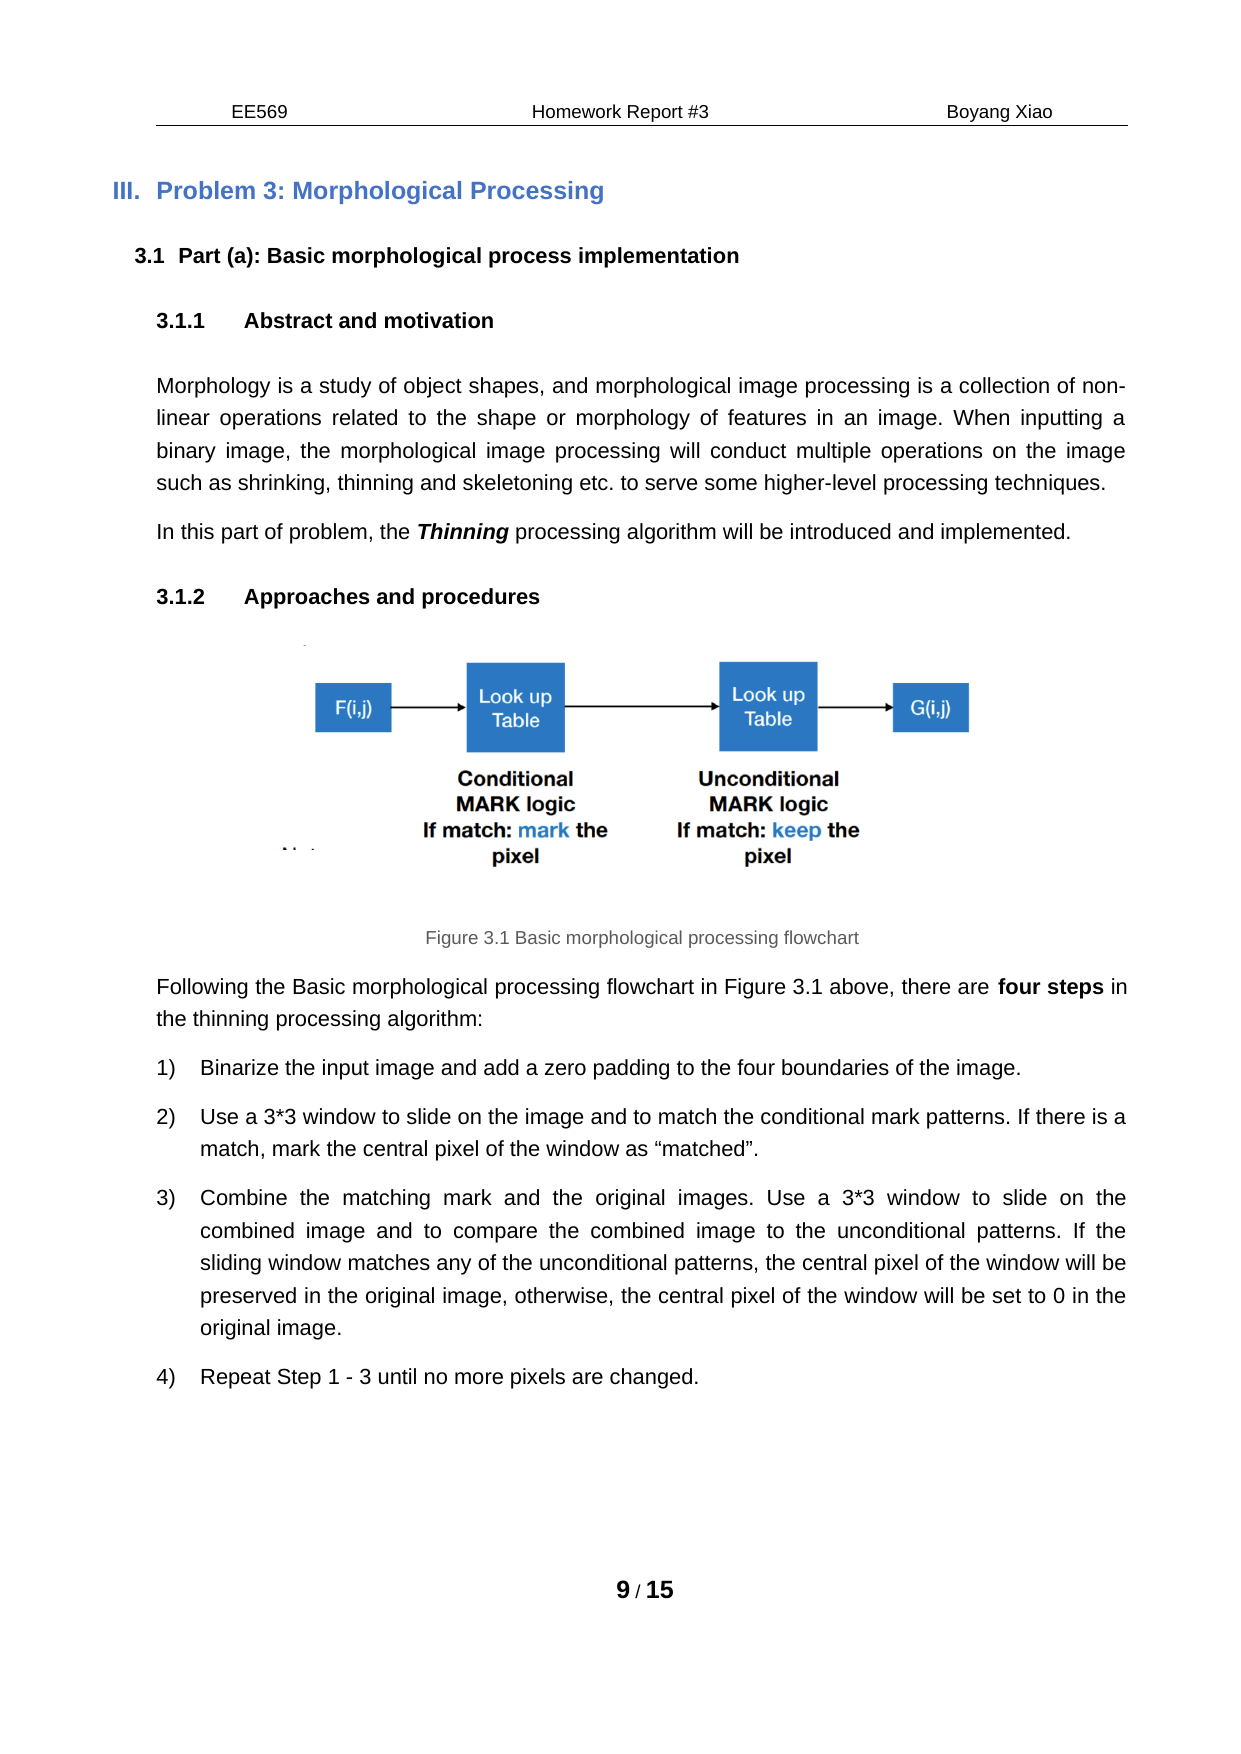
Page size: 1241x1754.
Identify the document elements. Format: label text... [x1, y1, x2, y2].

subtitle Part (a): Basic morphological process implementation [134, 239, 1128, 271]
list Binarize the input image and add a zero padding to the four boundaries of the image. [156, 1051, 1128, 1084]
subtitle Problem 3: Morphological Processing [112, 174, 1128, 206]
text Figure 3.1 Basic morphological processing flowchart [156, 921, 1128, 954]
list Combine the matching mark and the original images. Use a 3*3 window to slide on the combined image and to compare the combined image to the unconditional patterns. If the sliding window matches any of the unconditional patterns, the central pixel of the window will be preserved in the original image, otherwise, the central pixel of the window will be set to 0 in the original image. [156, 1181, 1128, 1344]
subtitle Abstract and motivation [156, 304, 1128, 336]
text Following the Basic morphological processing flowchart in Figure 3.1 above, there are four steps in the thinning processing algorithm: [156, 970, 1128, 1035]
list Repeat Step 1 - 3 until no more pixels are changed. [156, 1360, 1128, 1393]
picture [282, 645, 1002, 877]
subtitle Approaches and procedures [156, 580, 1128, 613]
list Use a 3*3 window to slide on the image and to match the conditional mark patterns. If there is a match, mark the central pixel of the window as “matched”. [156, 1100, 1128, 1165]
text In this part of problem, the Thinning processing algorithm will be introduced and implemented. [156, 515, 1128, 548]
text Morphology is a study of object shapes, and morphological image processing is a collection of non-linear operations related to the shape or morphology of features in an image. When inputting a binary image, the morphological image processing will conduct multiple operations on the image such as shrinking, thinning and skeletoning etc. to serve some higher-level processing techniques. [156, 369, 1128, 499]
